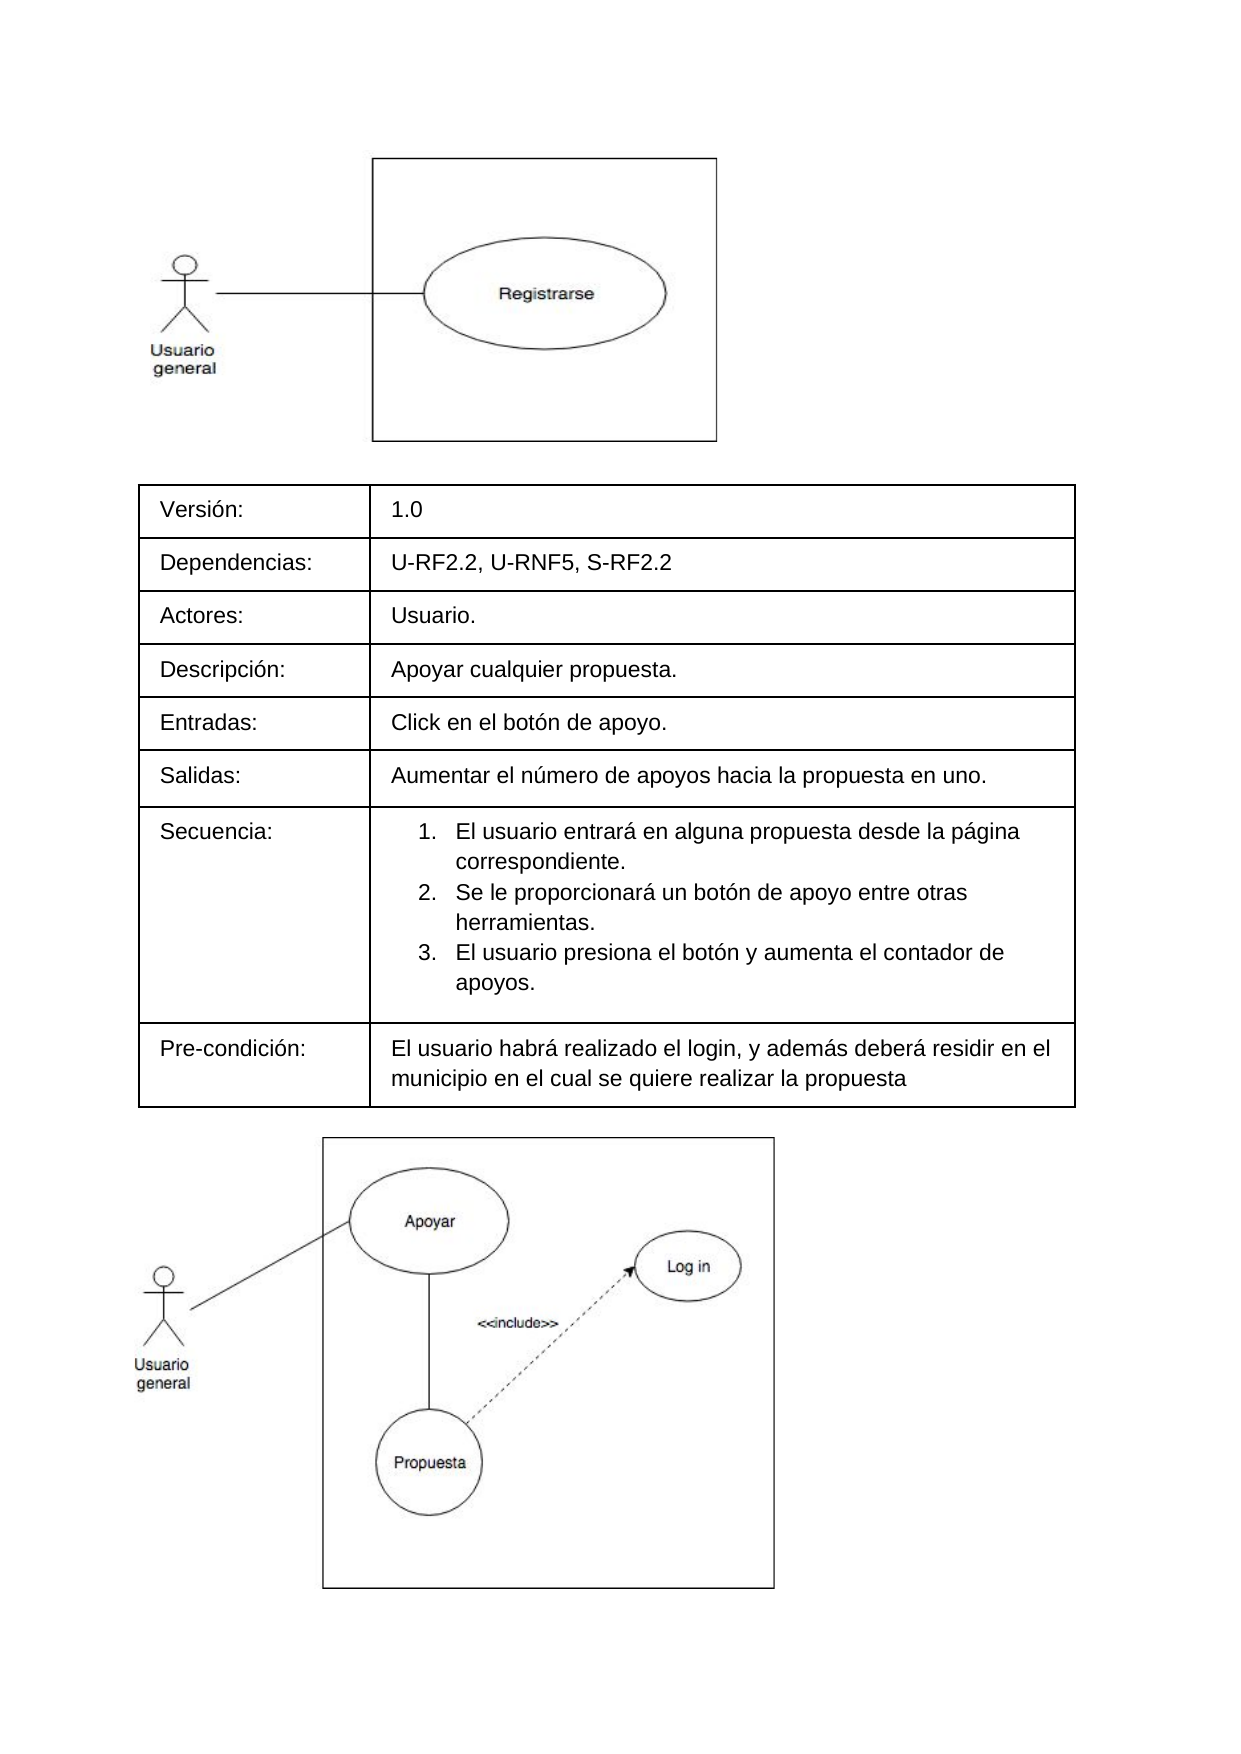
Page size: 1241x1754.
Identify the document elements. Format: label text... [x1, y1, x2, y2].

table_cell El usuario habrá realizado el login, y además deberá residir en el municipio en el cual se quiere realizar la propuesta [371, 1024, 1074, 1106]
table_cell Descripción: [140, 645, 369, 696]
table_cell Usuario. [371, 592, 1074, 643]
table_cell Secuencia: [140, 808, 369, 1022]
table_cell Apoyar cualquier propuesta. [371, 645, 1074, 696]
table_cell Aumentar el número de apoyos hacia la propuesta en uno. [371, 751, 1074, 806]
table_cell Salidas: [140, 751, 369, 806]
table_cell Pre-condición: [140, 1024, 369, 1106]
picture [150, 150, 718, 442]
table_cell Dependencias: [140, 539, 369, 590]
table_cell Entradas: [140, 698, 369, 749]
table_header 1.0 [371, 486, 1074, 537]
table_cell Actores: [140, 592, 369, 643]
table_cell U-RF2.2, U-RNF5, S-RF2.2 [371, 539, 1074, 590]
table_header Versión: [140, 486, 369, 537]
table_cell Click en el botón de apoyo. [371, 698, 1074, 749]
table_cell El usuario entrará en alguna propuesta desde la página correspondiente. Se le proporcionará un botón de apoyo entre otras herramientas. El usuario presiona el botón y aumenta el contador de apoyos. [371, 808, 1074, 1022]
picture [134, 1137, 775, 1589]
